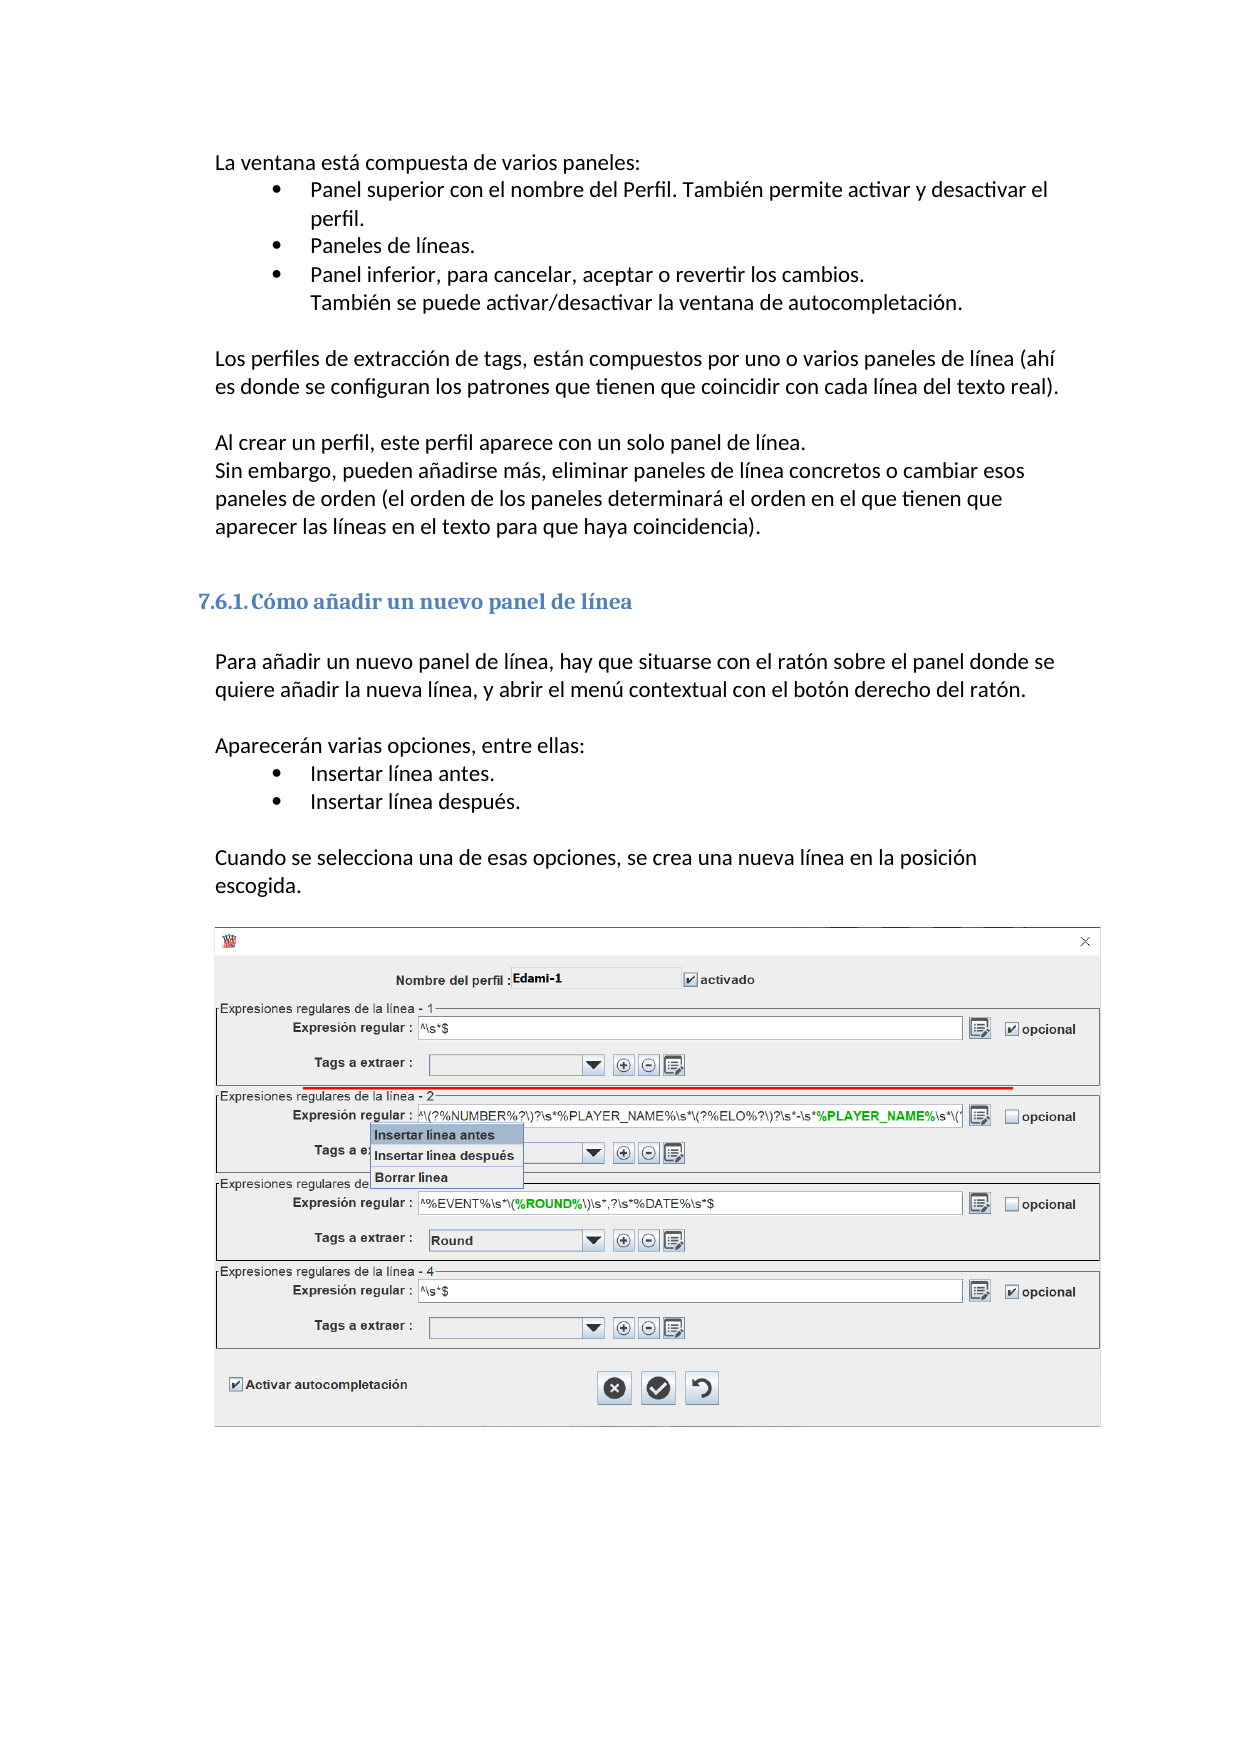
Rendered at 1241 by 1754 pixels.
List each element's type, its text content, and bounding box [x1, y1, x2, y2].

text Los perfiles de extracción de tags, están compuestos por uno o varios paneles de línea (ahí es donde se configuran los patrones que tienen que coincidir con cada línea del texto real). [215, 344, 1063, 400]
text Aparecerán varias opciones, entre ellas: [215, 731, 1063, 759]
text Cuando se selecciona una de esas opciones, se crea una nueva línea en la posición escogida. [215, 843, 1063, 899]
list Panel inferior, para cancelar, aceptar o revertir los cambios. [273, 260, 1063, 288]
text Sin embargo, pueden añadirse más, eliminar paneles de línea concretos o cambiar esos paneles de orden (el orden de los paneles determinará el orden en el que tienen que aparecer las líneas en el texto para que haya coincidencia). [215, 456, 1063, 540]
text Al crear un perfil, este perfil aparece con un solo panel de línea. [215, 428, 1063, 456]
picture [214, 927, 1101, 1427]
text La ventana está compuesta de varios paneles: [215, 148, 1063, 176]
subtitle Cómo añadir un nuevo panel de línea [198, 589, 1063, 615]
list Insertar línea antes. [273, 759, 1063, 787]
text Para añadir un nuevo panel de línea, hay que situarse con el ratón sobre el panel donde se quiere añadir la nueva línea, y abrir el menú contextual con el botón derecho del ratón. [215, 647, 1063, 703]
list Paneles de líneas. [273, 232, 1063, 260]
list Insertar línea después. [273, 787, 1063, 815]
list Panel superior con el nombre del Perfil. También permite activar y desactivar el perfil. [273, 176, 1063, 232]
text También se puede activar/desactivar la ventana de autocompletación. [310, 288, 1063, 316]
